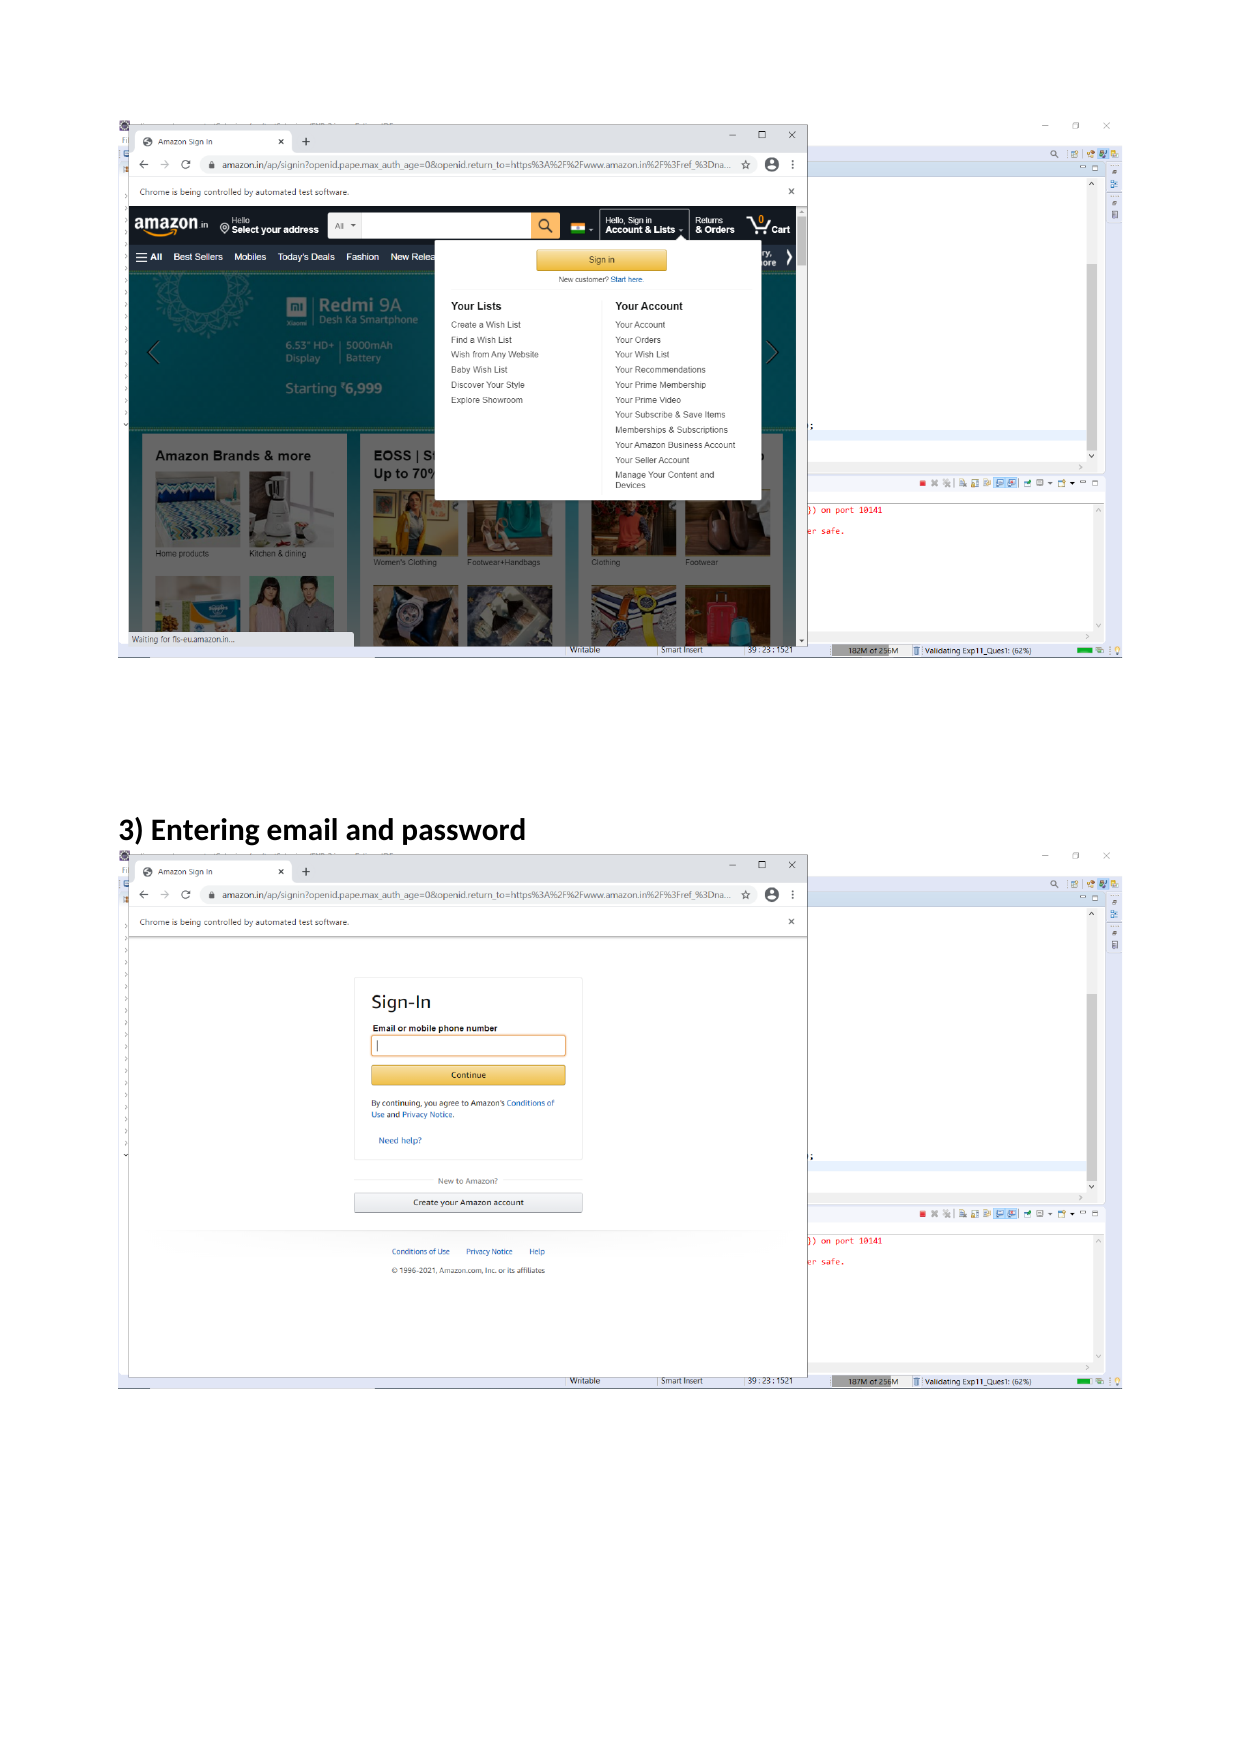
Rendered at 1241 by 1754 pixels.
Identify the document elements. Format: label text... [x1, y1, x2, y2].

picture [118, 118, 1123, 658]
picture [118, 848, 1123, 1389]
text 3) Entering email and password [118, 810, 1122, 848]
